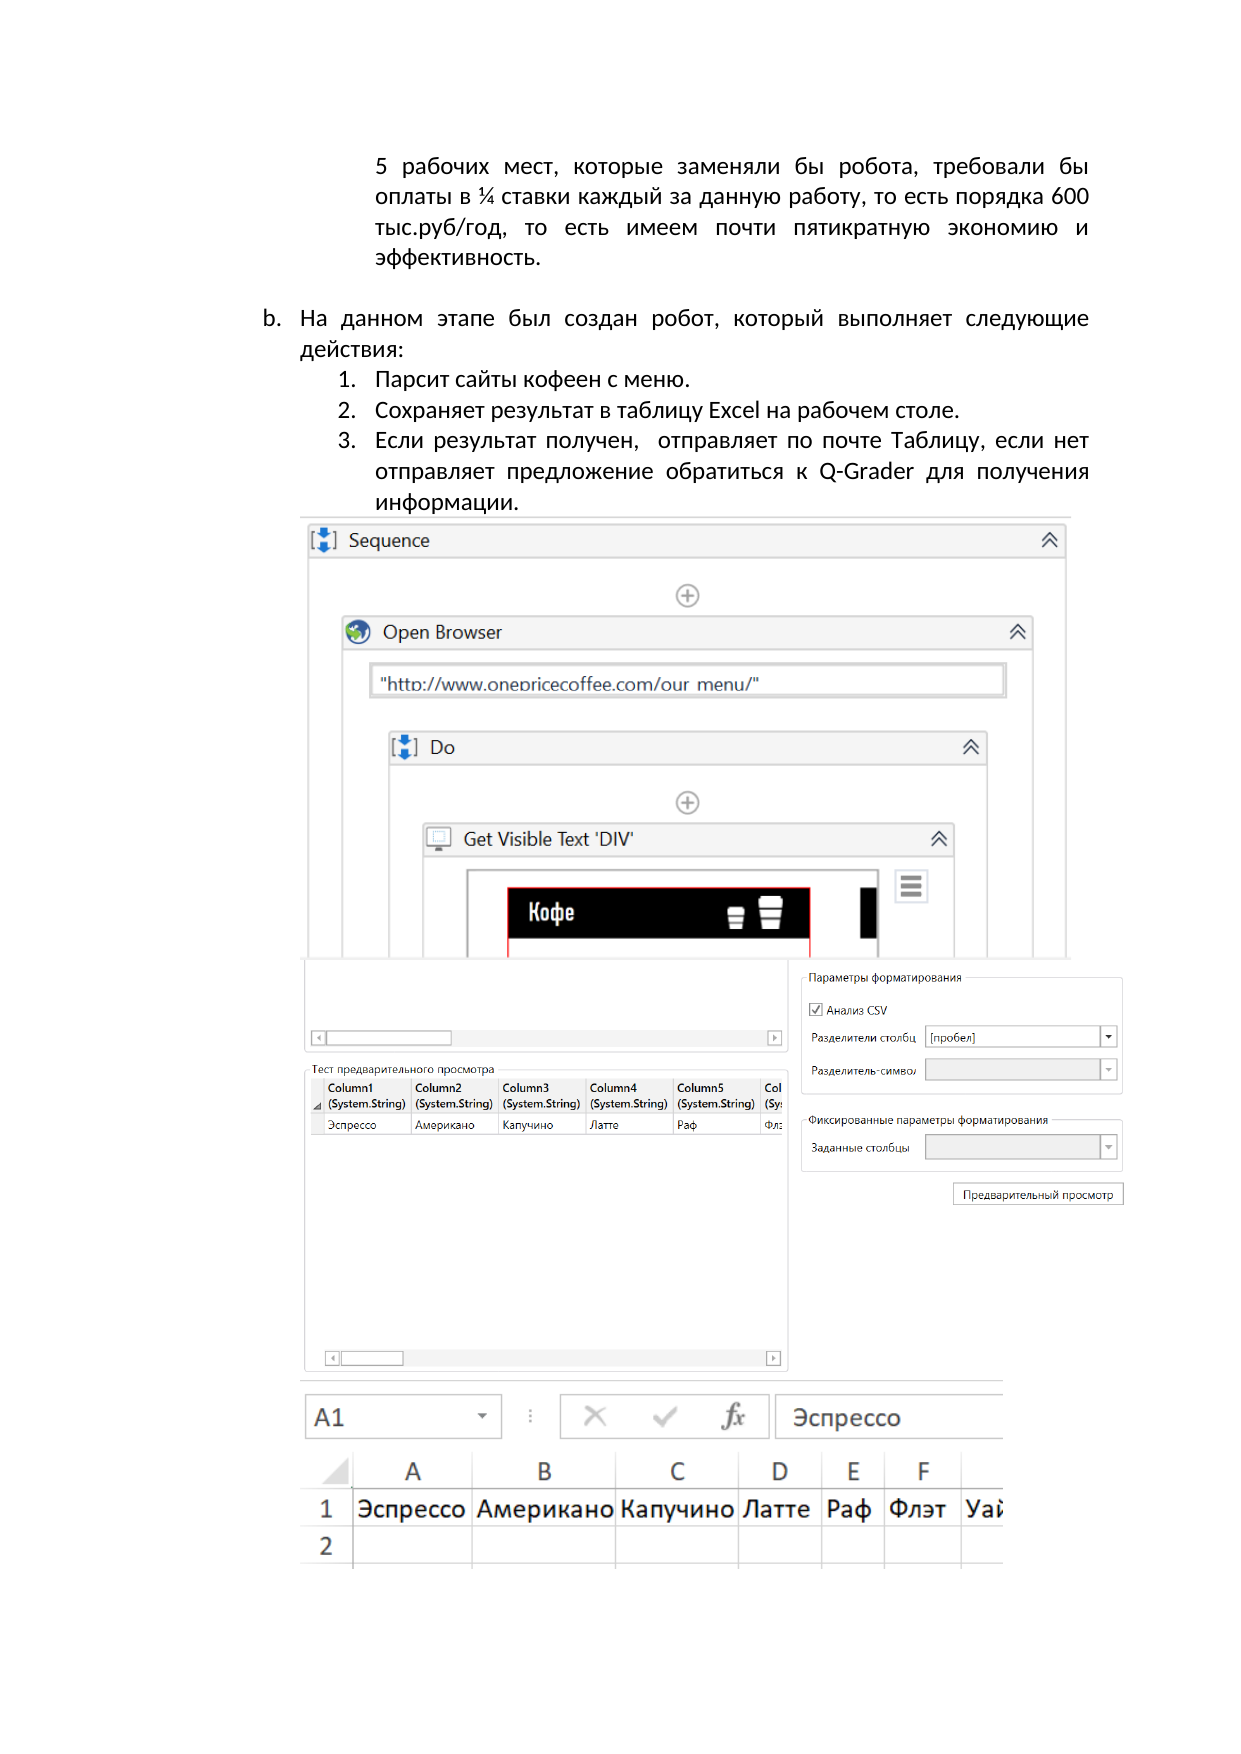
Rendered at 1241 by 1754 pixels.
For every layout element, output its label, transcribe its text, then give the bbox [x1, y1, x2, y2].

picture [300, 516, 1133, 1569]
list Если результат получен, отправляет по почте Таблицу, если нет отправляет предложение обратиться к Q-Grader для получения информации. [337, 425, 1090, 516]
text 5 рабочих мест, которые заменяли бы робота, требовали бы оплаты в ¼ ставки каждый за данную работу, то есть порядка 600 тыс.руб/год, то есть имеем почти пятикратную экономию и эффективность. [375, 150, 1090, 272]
list Сохраняет результат в таблицу Excel на рабочем столе. [337, 394, 1090, 425]
list На данном этапе был создан робот, который выполняет следующие действия: [262, 303, 1090, 364]
list Парсит сайты кофеен с меню. [337, 364, 1090, 394]
